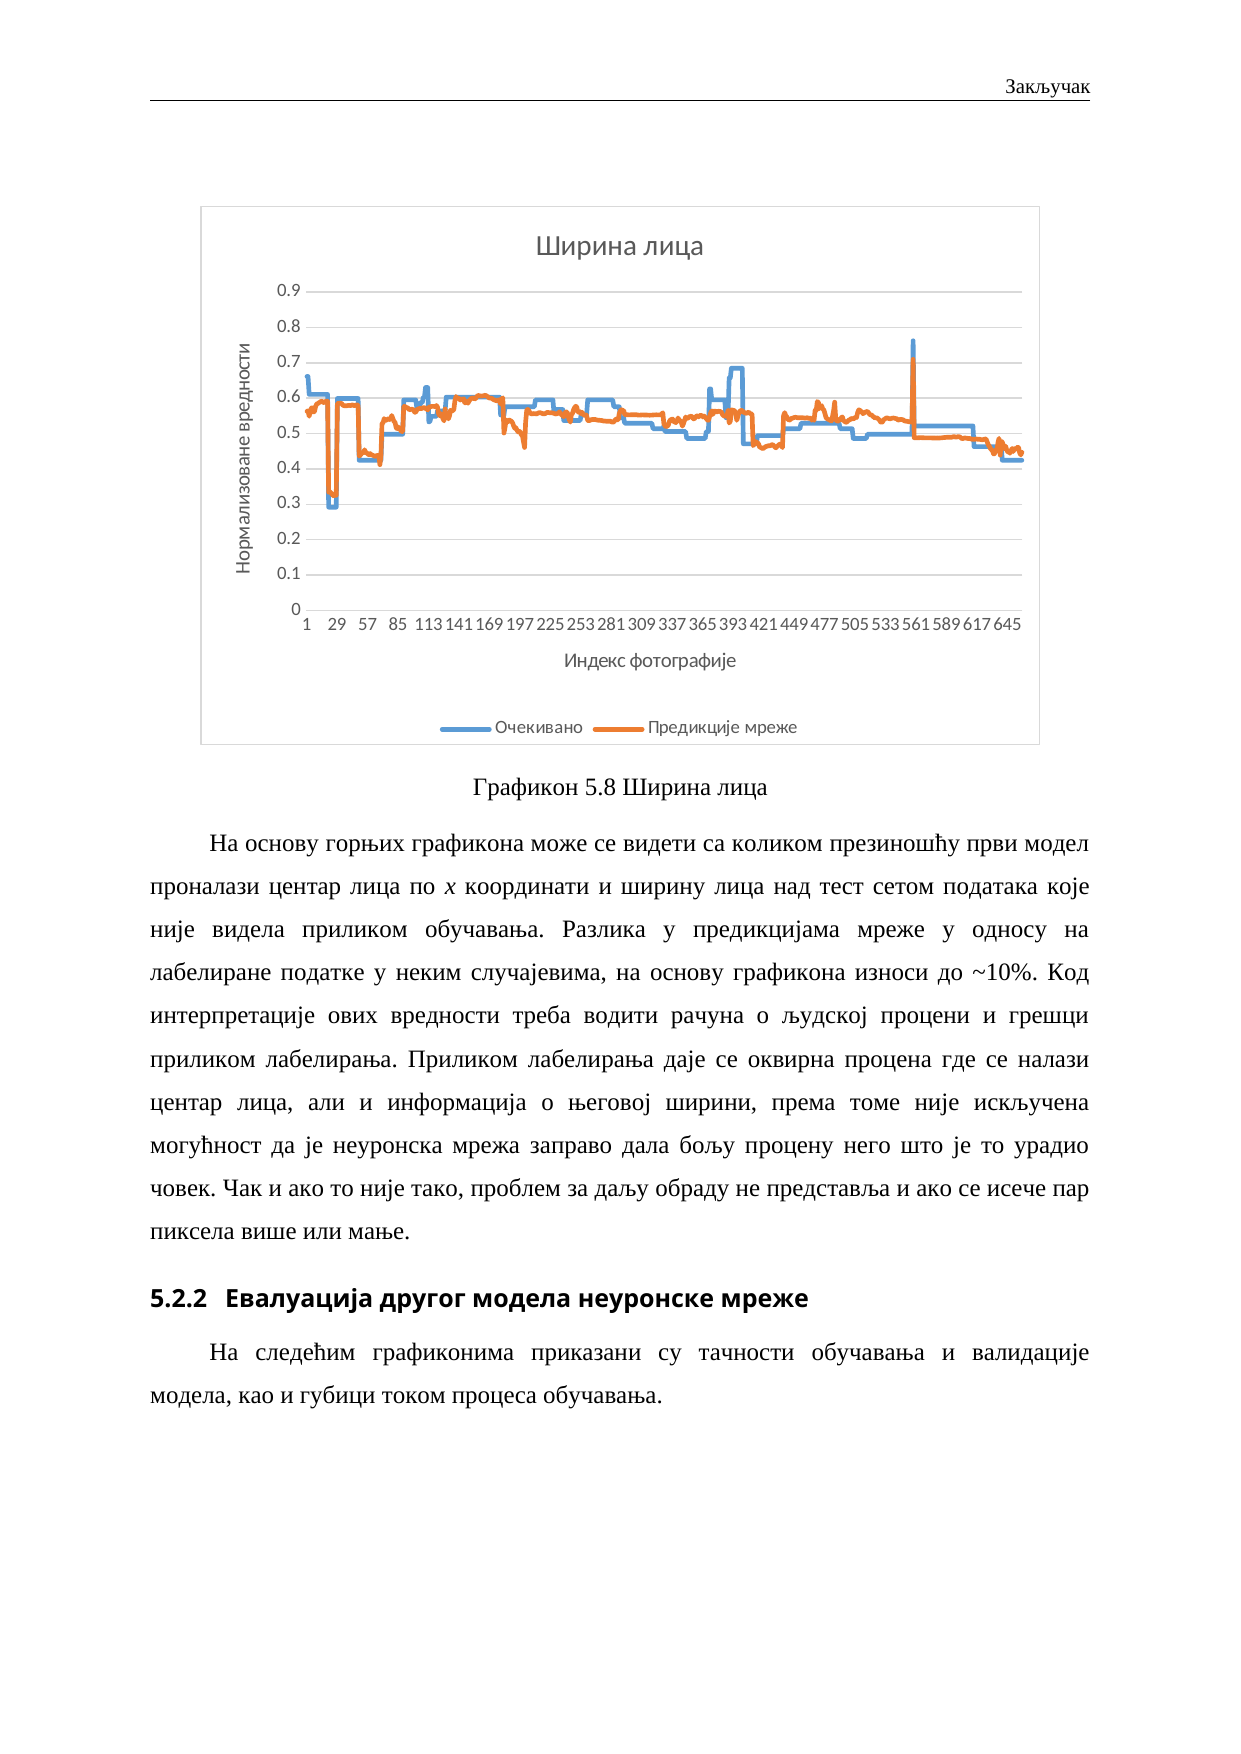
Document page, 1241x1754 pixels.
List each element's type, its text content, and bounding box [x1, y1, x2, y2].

text На следећим графиконима приказани су тачности обучавања и валидације модела, као и губици током процеса обучавања. [150, 1337, 1090, 1409]
subtitle Евалуација другог модела неуронске мреже [150, 1280, 1090, 1314]
text На основу горњих графикона може се видети са коликом презиношћу први модел проналази центар лица по x координати и ширину лица над тест сетом података које није видела приликом обучавања. Разлика у предикцијама мреже у односу на лабелиране податке у неким случајевима, на основу графикона износи до ~10%. Код интерпретације ових вредности треба водити рачуна о људској процени и грешци приликом лабелирања. Приликом лабелирања даје се оквирна процена где се налази центар лица, али и информација о његовој ширини, према томе није искључена могућност да је неуронска мрежа заправо дала бољу процену него што је то урадио човек. Чак и ако то није тако, проблем за даљу обраду не представља и ако се исече пар пиксела више или мање. [150, 828, 1090, 1245]
